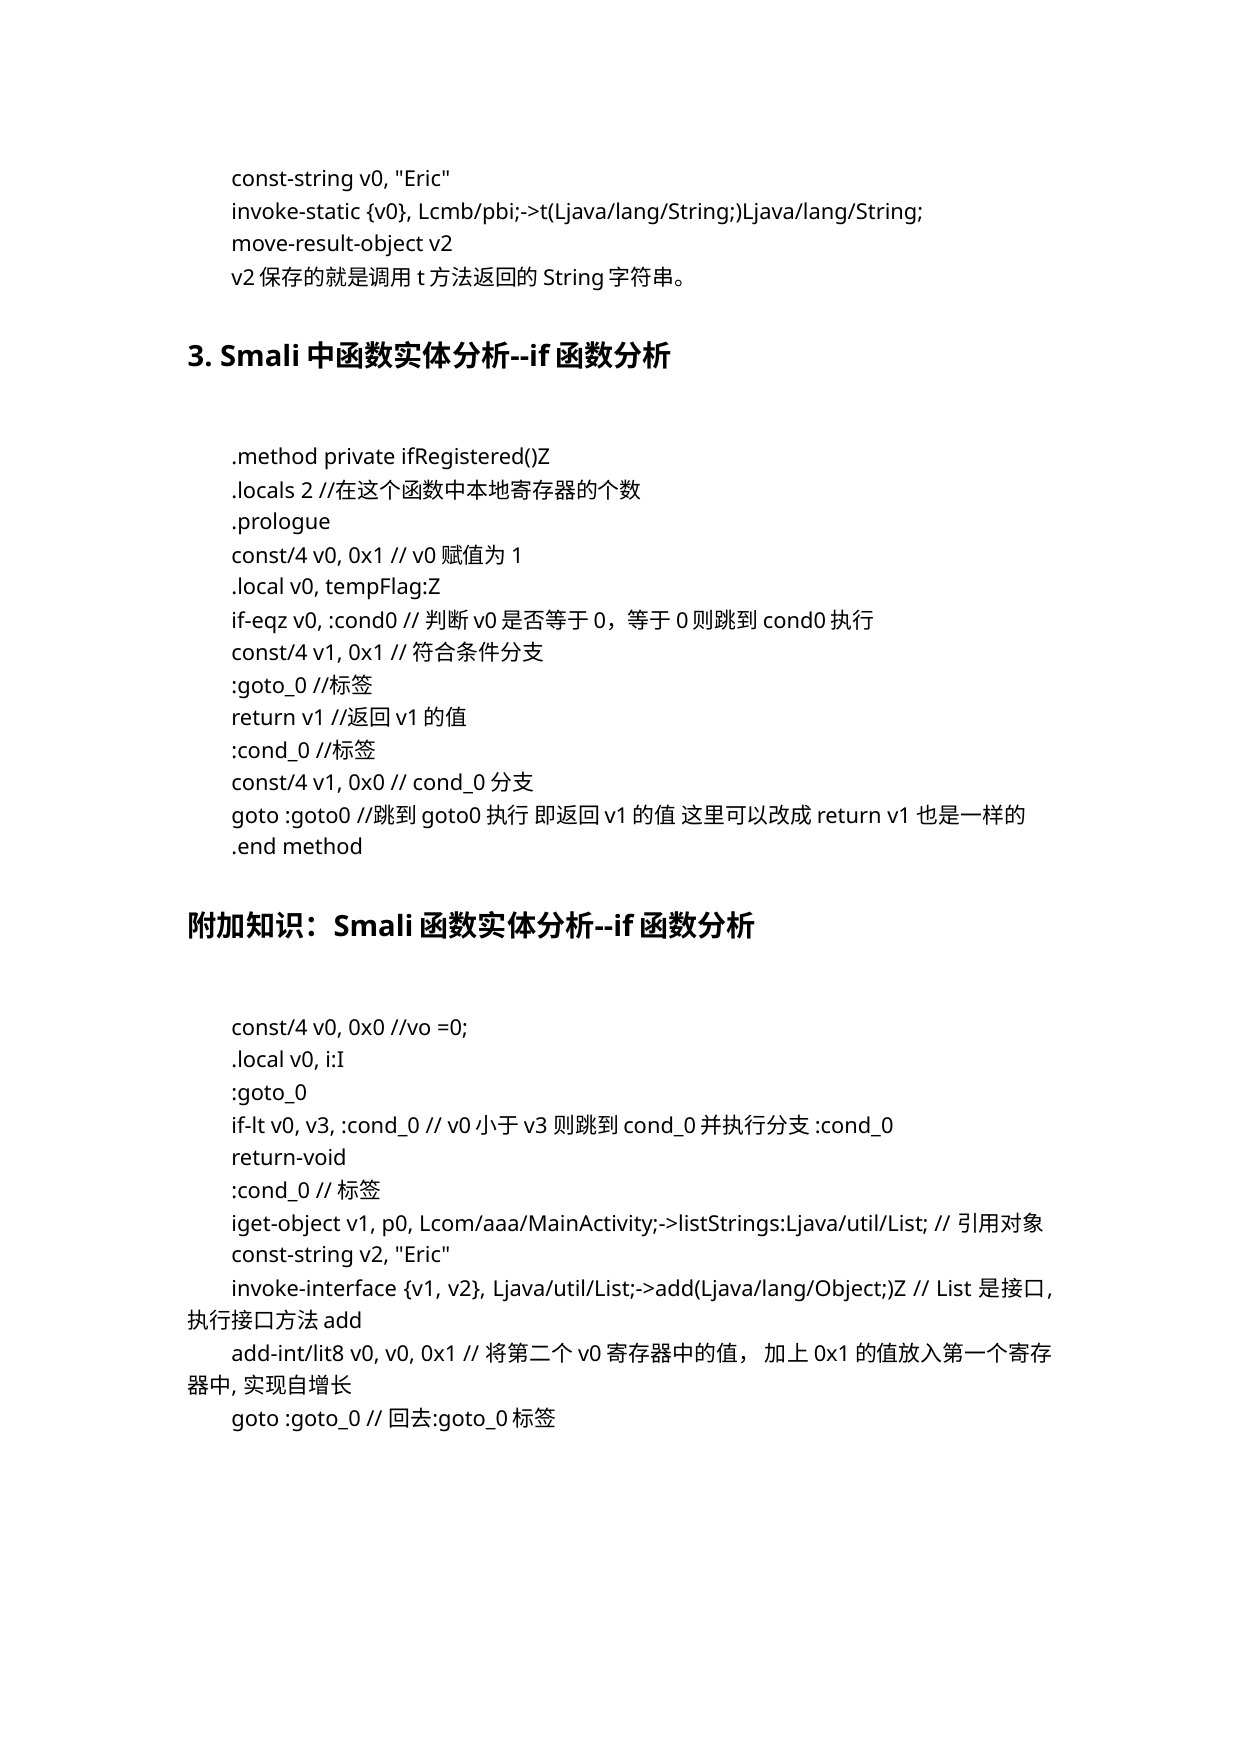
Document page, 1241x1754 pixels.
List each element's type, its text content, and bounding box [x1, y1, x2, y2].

text if-eqz v0, :cond0 // 判断v0是否等于0，等于0则跳到cond0执行 [187, 602, 1053, 635]
text .local v0, tempFlag:Z [187, 570, 1053, 602]
text .local v0, i:I [187, 1043, 1053, 1076]
text .locals 2 //在这个函数中本地寄存器的个数 [187, 472, 1053, 505]
text const/4 v1, 0x0 // cond_0分支 [187, 765, 1053, 797]
text :goto_0 [187, 1076, 1053, 1108]
text const/4 v0, 0x0 //vo =0; [187, 1011, 1053, 1043]
text v2保存的就是调用t方法返回的String字符串。 [187, 259, 1053, 292]
text invoke-static {v0}, Lcmb/pbi;->t(Ljava/lang/String;)Ljava/lang/String; [187, 194, 1053, 227]
text goto :goto_0 // 回去:goto_0标签 [187, 1401, 1053, 1433]
text :cond_0 // 标签 [187, 1173, 1053, 1206]
subtitle 3. Smali中函数实体分析--if函数分析 [187, 321, 1053, 386]
text return-void [187, 1141, 1053, 1173]
text goto :goto0 //跳到goto0执行 即返回v1的值 这里可以改成return v1 也是一样的 [187, 797, 1053, 830]
text :goto_0 //标签 [187, 667, 1053, 700]
text .method private ifRegistered()Z [187, 440, 1053, 472]
text iget-object v1, p0, Lcom/aaa/MainActivity;->listStrings:Ljava/util/List; // 引用对象 [187, 1206, 1053, 1238]
text if-lt v0, v3, :cond_0 // v0小于v3 则跳到cond_0并执行分支 :cond_0 [187, 1108, 1053, 1141]
text add-int/lit8 v0, v0, 0x1 // 将第二个v0寄存器中的值， 加上0x1的值放入第一个寄存器中, 实现自增长 [187, 1336, 1053, 1401]
subtitle 附加知识：Smali函数实体分析--if函数分析 [187, 892, 1053, 957]
text return v1 //返回v1的值 [187, 700, 1053, 732]
text move-result-object v2 [187, 227, 1053, 259]
text const/4 v0, 0x1 // v0赋值为1 [187, 537, 1053, 570]
text const-string v0, "Eric" [187, 162, 1053, 194]
text invoke-interface {v1, v2}, Ljava/util/List;->add(Ljava/lang/Object;)Z // List是接口, 执行接口方法add [187, 1271, 1053, 1336]
text :cond_0 //标签 [187, 732, 1053, 765]
text const/4 v1, 0x1 // 符合条件分支 [187, 635, 1053, 667]
text const-string v2, "Eric" [187, 1238, 1053, 1271]
text .prologue [187, 505, 1053, 537]
text .end method [187, 830, 1053, 862]
